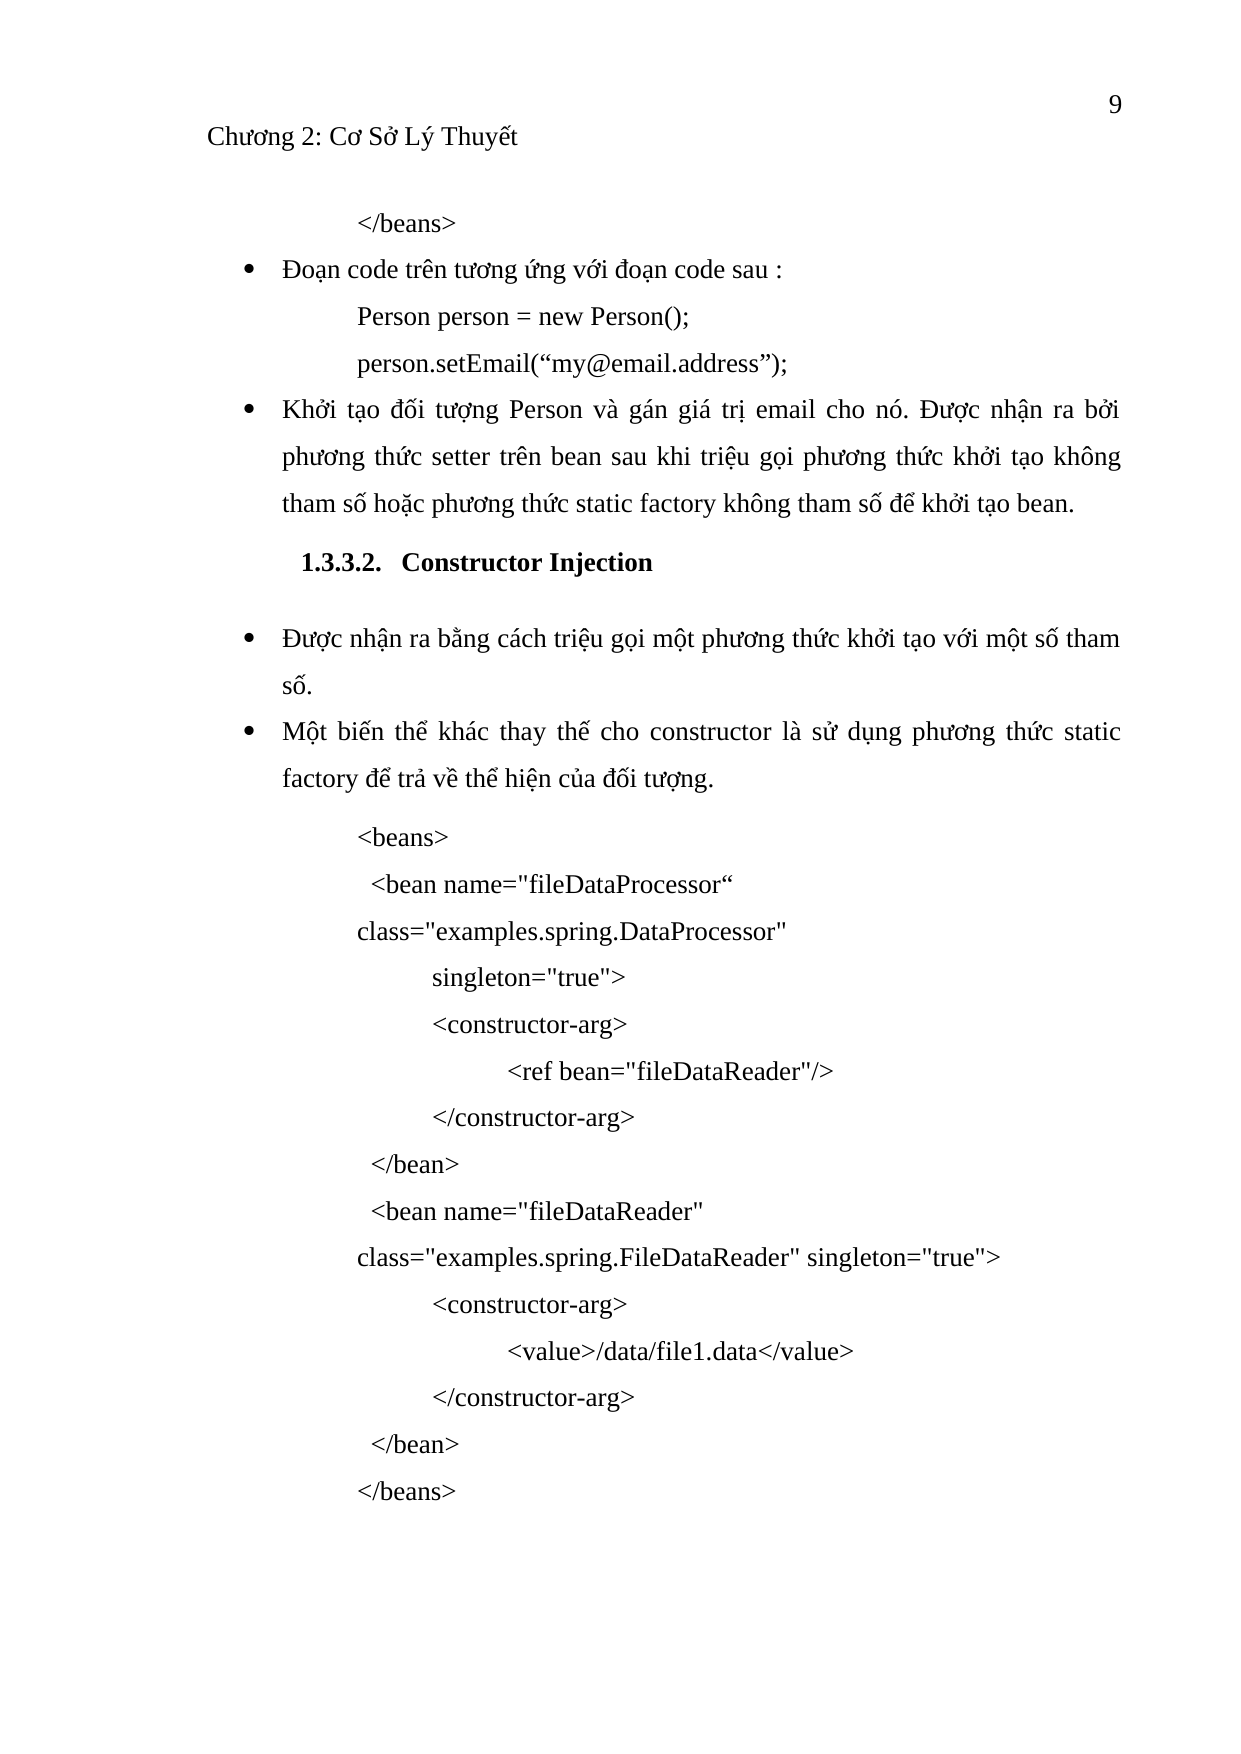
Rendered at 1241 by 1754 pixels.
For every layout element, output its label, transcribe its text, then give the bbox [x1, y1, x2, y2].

text <bean name="fileDataProcessor“ class="examples.spring.DataProcessor" [357, 868, 1122, 946]
text <constructor-arg> [357, 1008, 1122, 1039]
list </beans> [357, 207, 1122, 238]
list Đoạn code trên tương ứng với đoạn code sau : [244, 253, 1122, 285]
text <value>/data/file1.data</value> [357, 1335, 1122, 1366]
text </constructor-arg> [357, 1101, 1122, 1133]
list Được nhận ra bằng cách triệu gọi một phương thức khởi tạo với một số tham số. [244, 622, 1122, 700]
text </bean> [357, 1148, 1122, 1179]
text </constructor-arg> [357, 1381, 1122, 1413]
text <constructor-arg> [357, 1288, 1122, 1319]
text </beans> [357, 1475, 1122, 1506]
text <ref bean="fileDataReader"/> [357, 1055, 1122, 1086]
text singleton="true"> [357, 961, 1122, 993]
list Khởi tạo đối tượng Person và gán giá trị email cho nó. Được nhận ra bởi phương thức setter trên bean sau khi triệu gọi phương thức khởi tạo không tham số hoặc phương thức static factory không tham số để khởi tạo bean. [244, 394, 1122, 518]
list person.setEmail(“my@email.address”); [357, 347, 1122, 378]
text <bean name="fileDataReader" class="examples.spring.FileDataReader" singleton="true"> [357, 1195, 1122, 1273]
subtitle Constructor Injection [301, 546, 1122, 577]
list Person person = new Person(); [357, 300, 1122, 331]
list Một biến thể khác thay thế cho constructor là sử dụng phương thức static factory để trả về thể hiện của đối tượng. [244, 716, 1122, 793]
text </bean> [357, 1428, 1122, 1459]
text <beans> [357, 821, 1122, 853]
